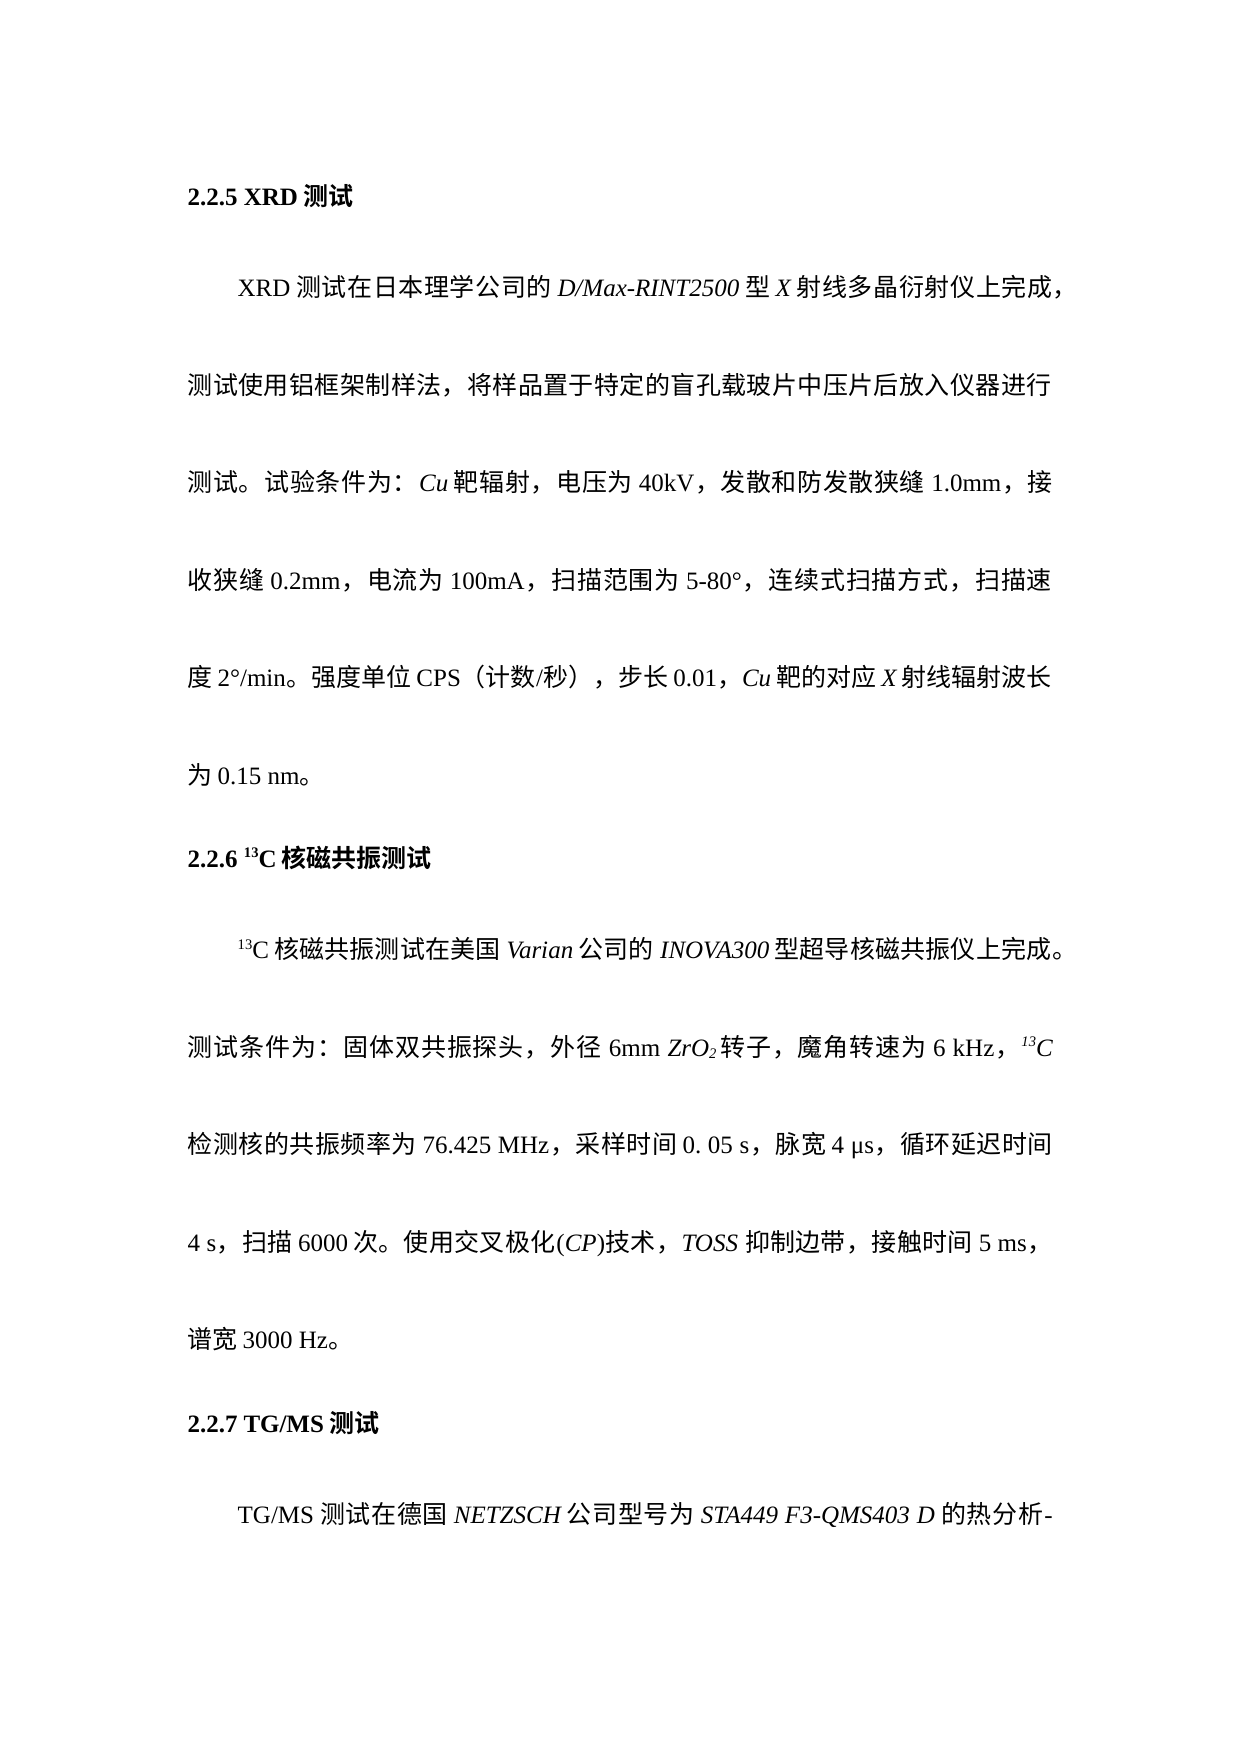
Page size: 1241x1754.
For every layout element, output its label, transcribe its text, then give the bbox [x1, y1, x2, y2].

text 2.2.6 13C核磁共振测试 [187, 824, 1053, 889]
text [187, 1480, 1053, 1545]
text 2.2.7 TG/MS测试 [187, 1389, 1053, 1454]
text 13C核磁共振测试在美国Varian公司的 INOVA300型超导核磁共振仪上完成。测试条件为：固体双共振探头，外径6mm ZrO2转子，魔角转速为6 kHz，13C检测核的共振频率为76.425 MHz，采样时间0. 05 s，脉宽4 μs，循环延迟时间4 s，扫描6000次。使用交叉极化(CP)技术，TOSS 抑制边带，接触时间5 ms，谱宽3000 Hz。 [187, 916, 1053, 1371]
text 2.2.5 XRD测试 [187, 162, 1053, 227]
text XRD测试在日本理学公司的D/Max-RINT2500型X射线多晶衍射仪上完成，测试使用铝框架制样法，将样品置于特定的盲孔载玻片中压片后放入仪器进行测试。试验条件为：Cu靶辐射，电压为40kV，发散和防发散狭缝1.0mm，接收狭缝0.2mm，电流为100mA，扫描范围为5-80°，连续式扫描方式，扫描速度2°/min。强度单位CPS（计数/秒），步长0.01，Cu靶的对应X射线辐射波长为0.15 nm。 [187, 253, 1053, 806]
